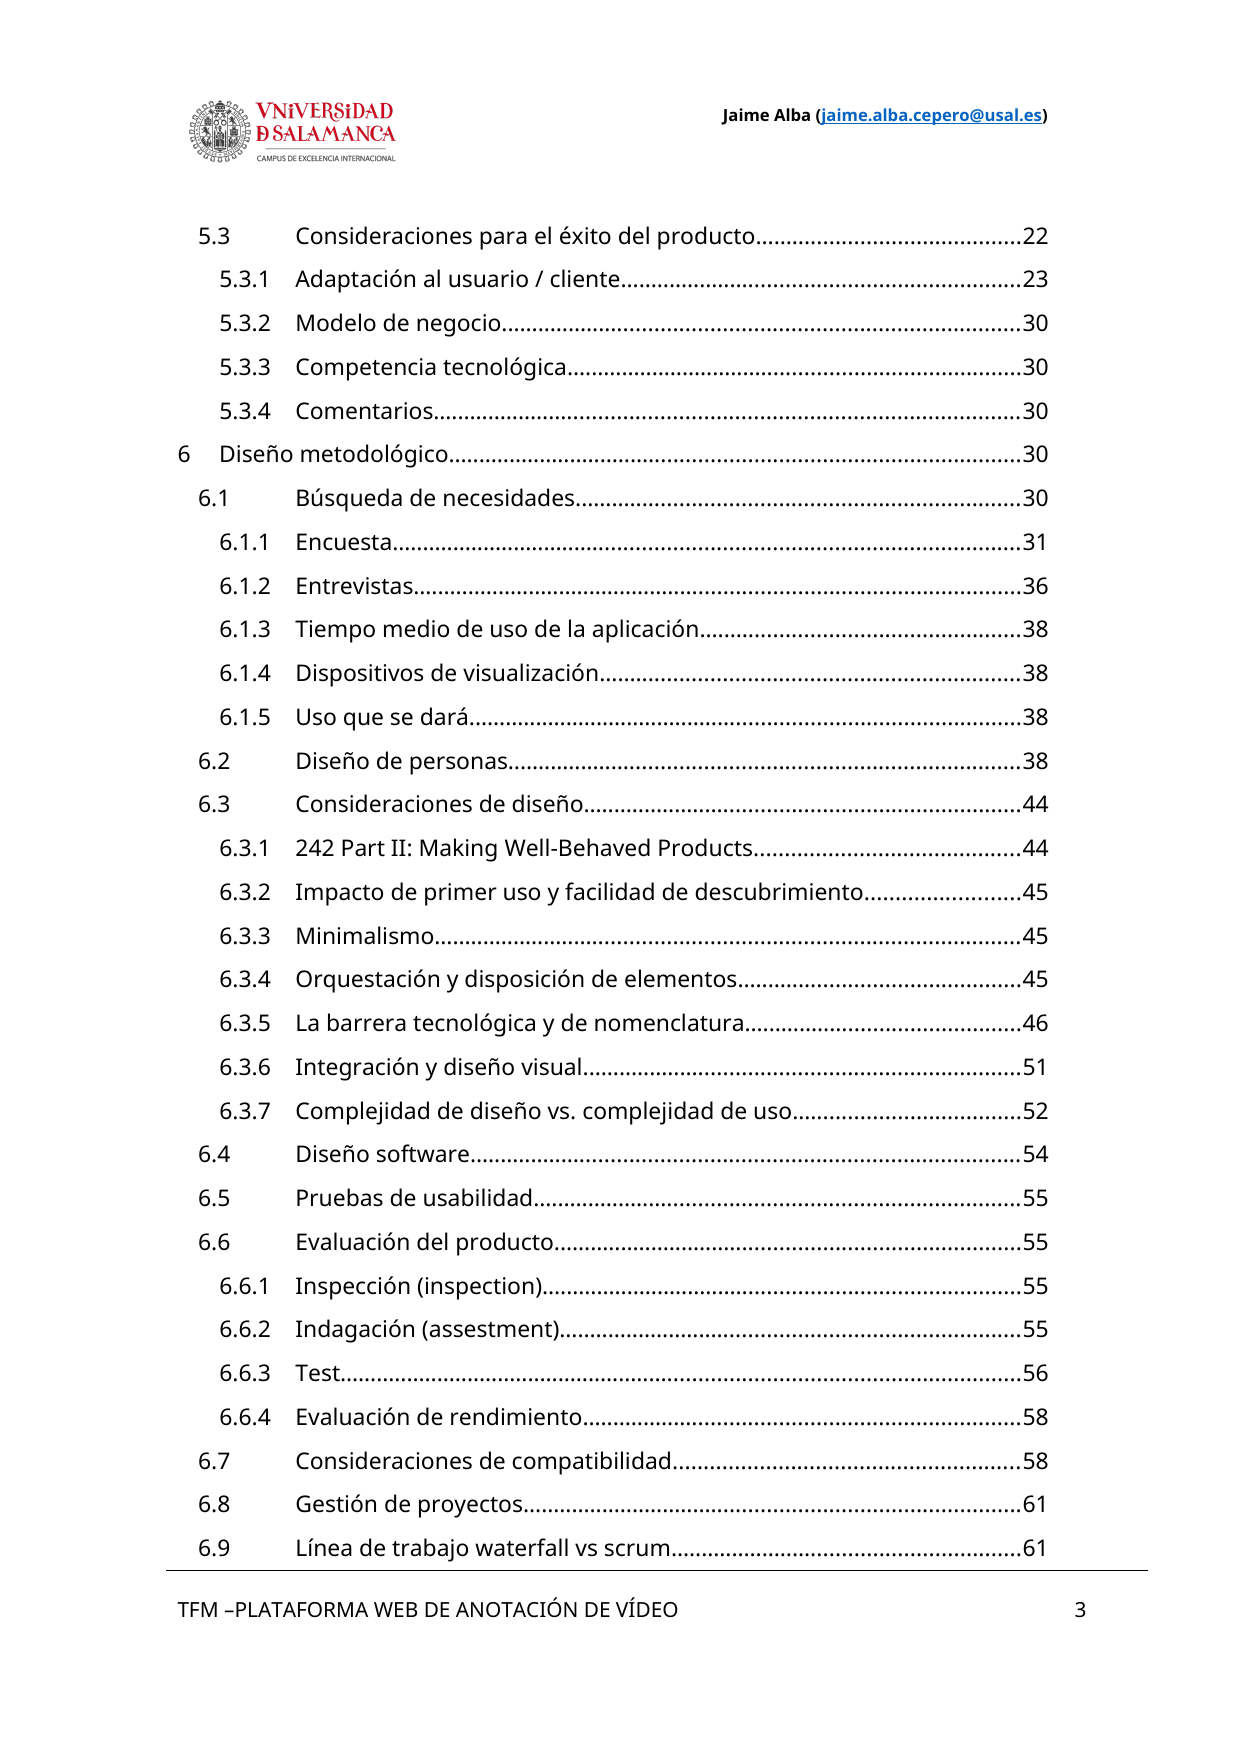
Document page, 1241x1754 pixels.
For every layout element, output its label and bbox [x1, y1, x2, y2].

picture [188, 99, 397, 163]
